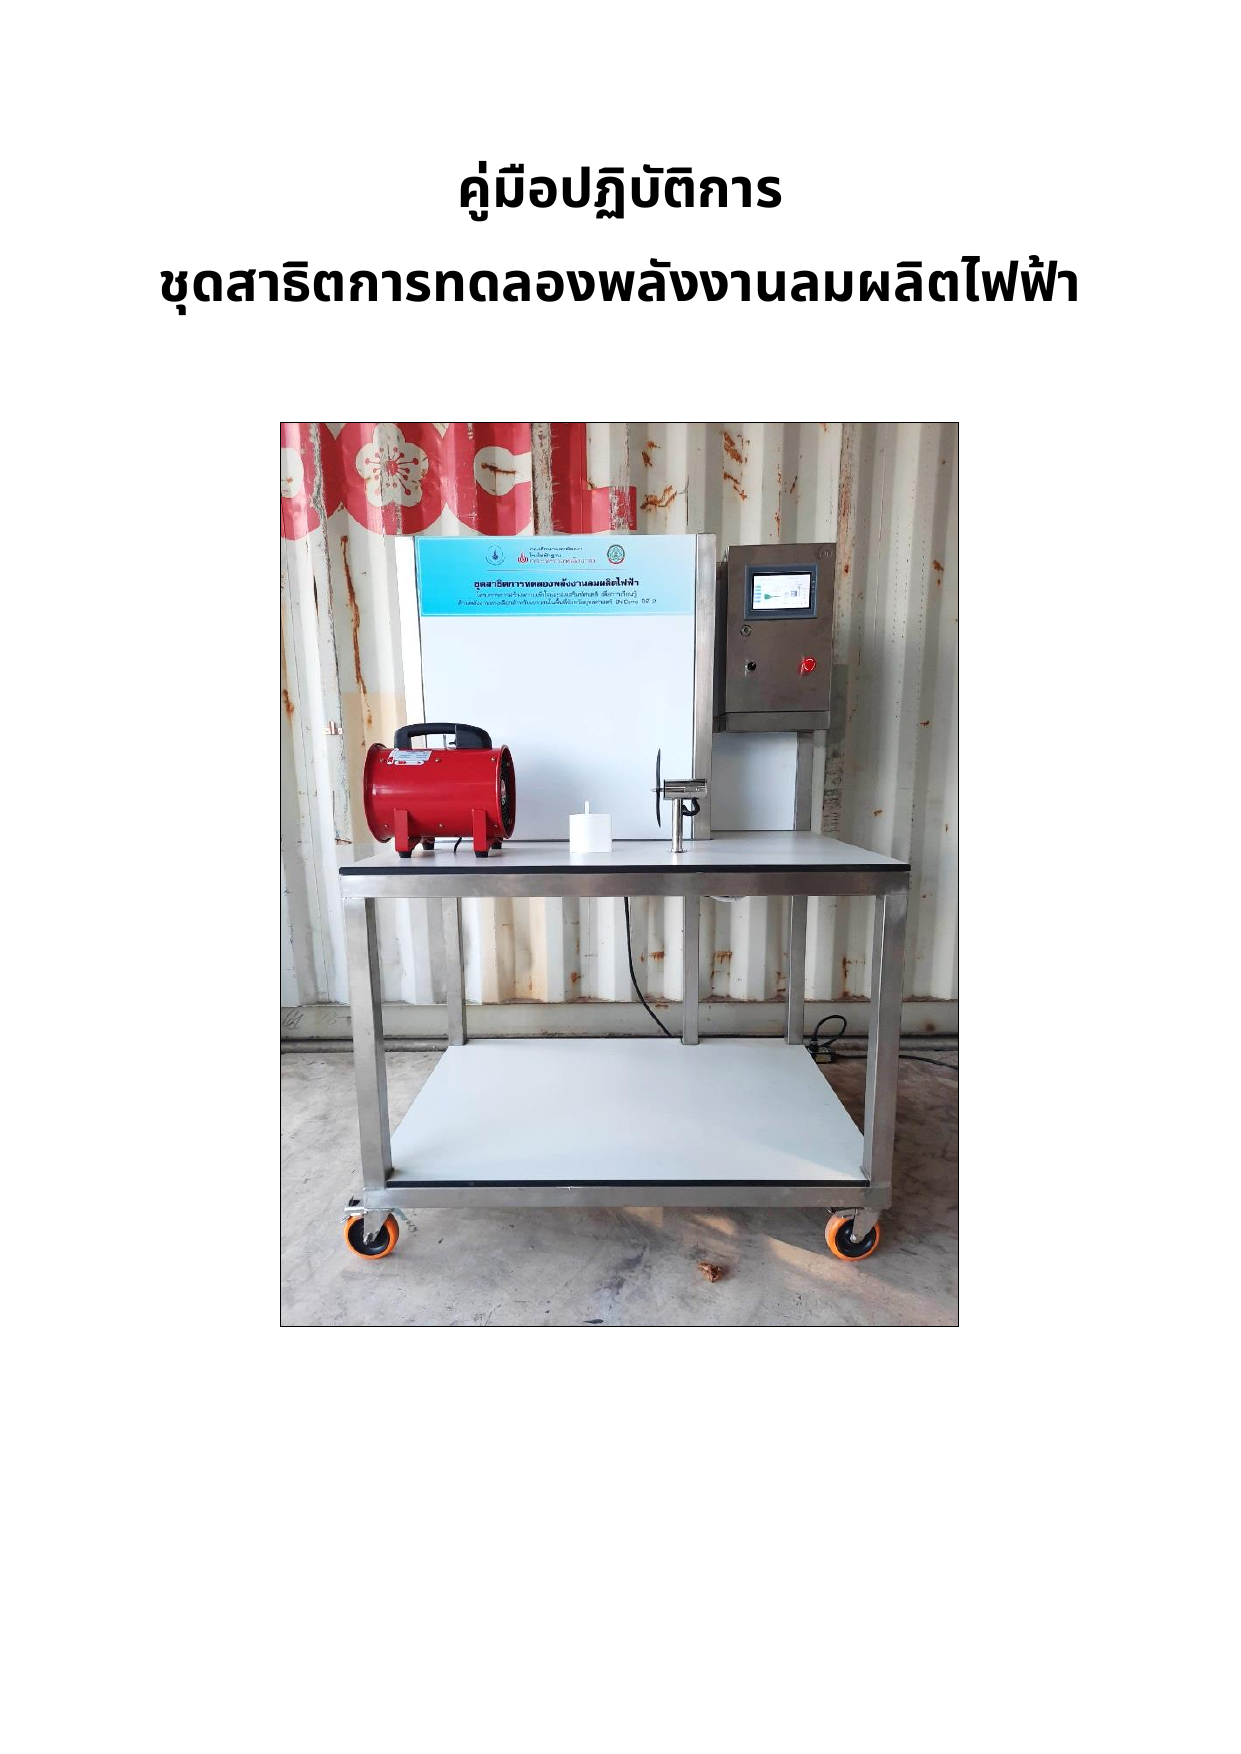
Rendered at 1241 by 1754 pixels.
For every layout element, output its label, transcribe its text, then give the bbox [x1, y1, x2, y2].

picture [281, 423, 958, 1326]
text ชุดสาธิตการทดลองพลังงานลมผลิตไฟฟ้า [150, 244, 1090, 326]
text คู่มือปฏิบัติการ [150, 150, 1090, 232]
